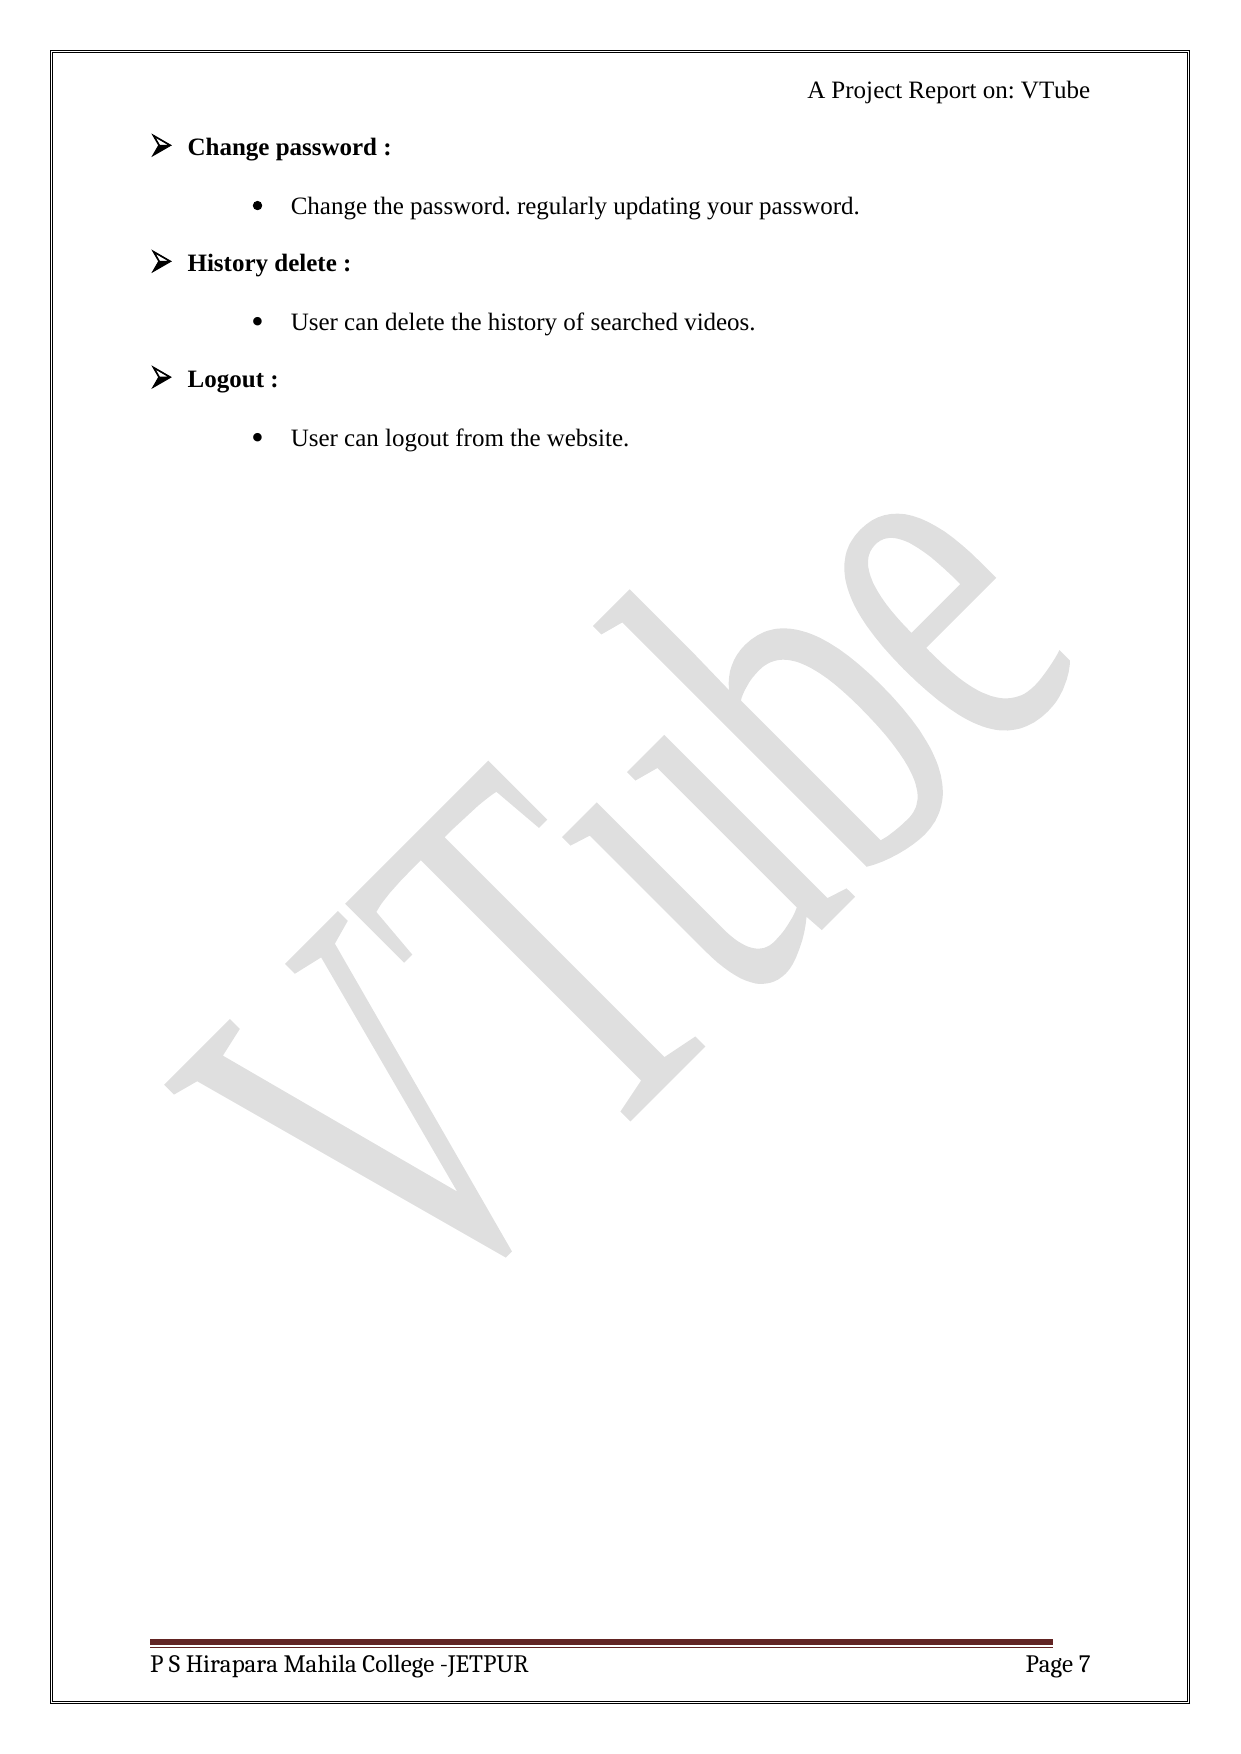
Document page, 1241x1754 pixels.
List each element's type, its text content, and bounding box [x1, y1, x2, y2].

list History delete : [150, 248, 1090, 278]
list User can logout from the website. [253, 423, 1090, 452]
list Logout : [150, 364, 1090, 394]
list Change the password. regularly updating your password. [253, 191, 1090, 220]
list Change password : [150, 132, 1090, 162]
list User can delete the history of searched videos. [253, 307, 1090, 336]
